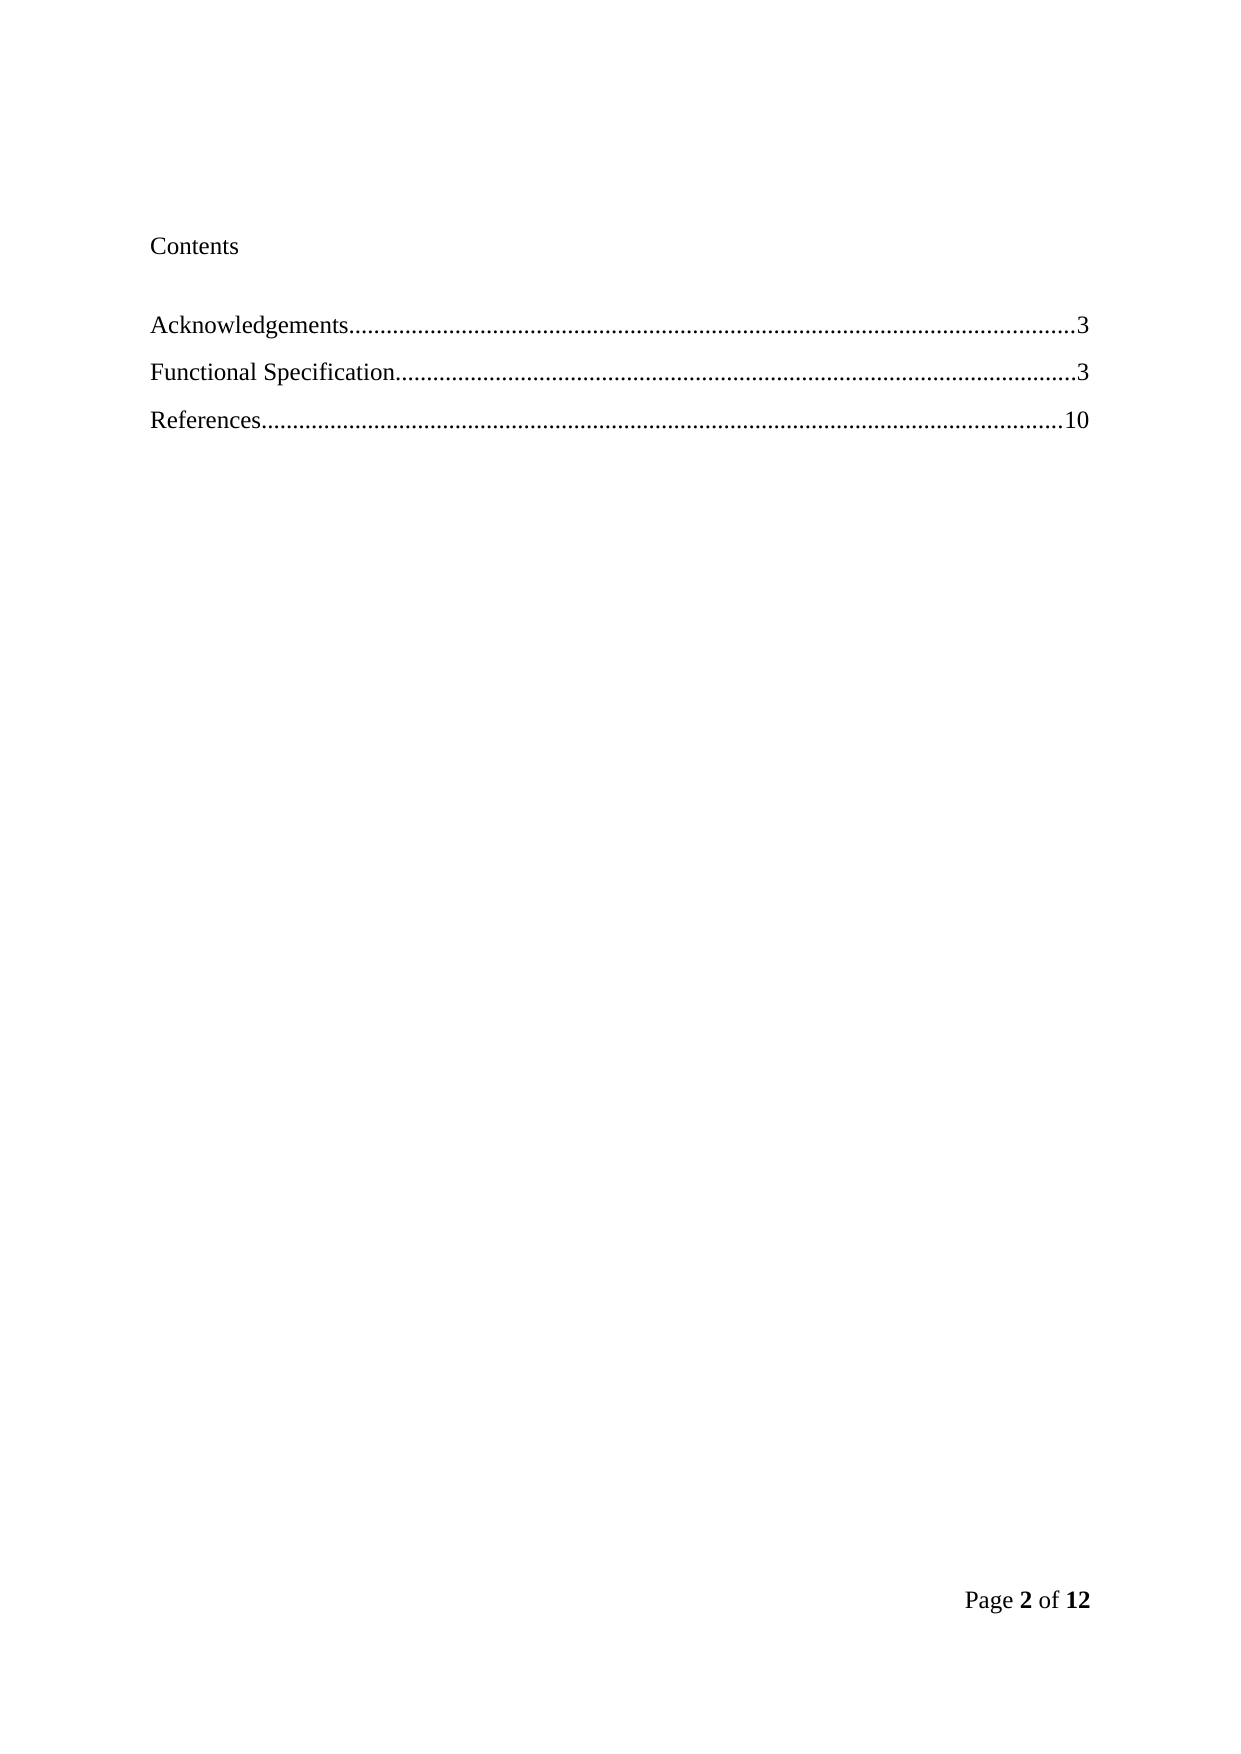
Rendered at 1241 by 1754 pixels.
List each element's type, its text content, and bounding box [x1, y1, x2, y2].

text Acknowledgements 3 [150, 310, 1090, 338]
text Functional Specification 3 [150, 357, 1090, 386]
subtitle Contents [150, 231, 1090, 260]
text References 10 [150, 405, 1090, 434]
